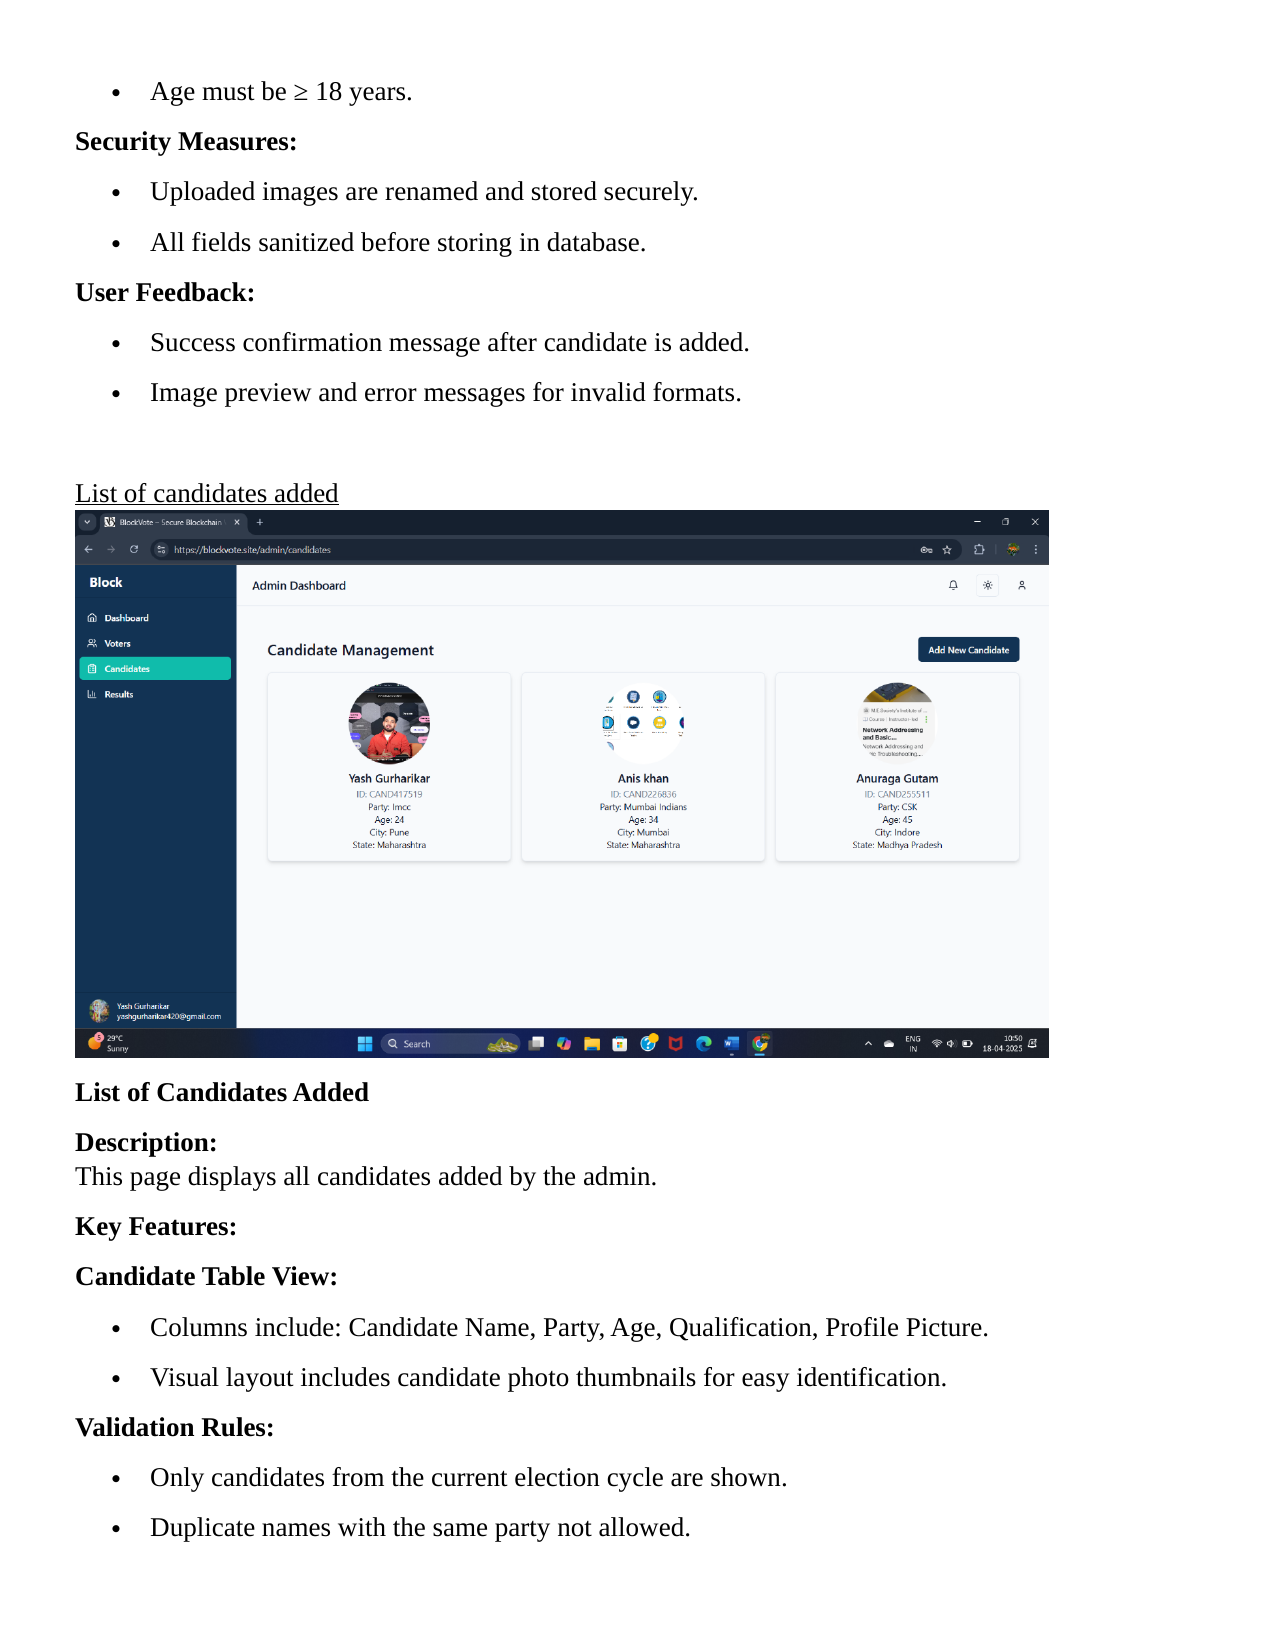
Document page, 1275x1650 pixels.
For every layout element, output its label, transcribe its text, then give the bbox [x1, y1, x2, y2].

list Columns include: Candidate Name, Party, Age, Qualification, Profile Picture. [112, 1311, 1200, 1342]
text User Feedback: [75, 276, 1200, 307]
list All fields sanitized before storing in database. [112, 226, 1200, 257]
list Only candidates from the current election cycle are shown. [112, 1461, 1200, 1492]
list Visual layout includes candidate photo thumbnails for easy identification. [112, 1361, 1200, 1392]
list Age must be ≥ 18 years. [112, 75, 1200, 106]
list Image preview and error messages for invalid formats. [112, 376, 1200, 407]
text Candidate Table View: [75, 1261, 1200, 1292]
list Success confirmation message after candidate is added. [112, 326, 1200, 357]
text Security Measures: [75, 125, 1200, 156]
text List of Candidates Added [75, 1076, 1200, 1107]
list Duplicate names with the same party not allowed. [112, 1512, 1200, 1543]
text Description: This page displays all candidates added by the admin. [75, 1127, 1200, 1191]
picture [75, 510, 1049, 1058]
text Key Features: [75, 1210, 1200, 1241]
text Validation Rules: [75, 1411, 1200, 1442]
list Uploaded images are renamed and stored securely. [112, 175, 1200, 207]
